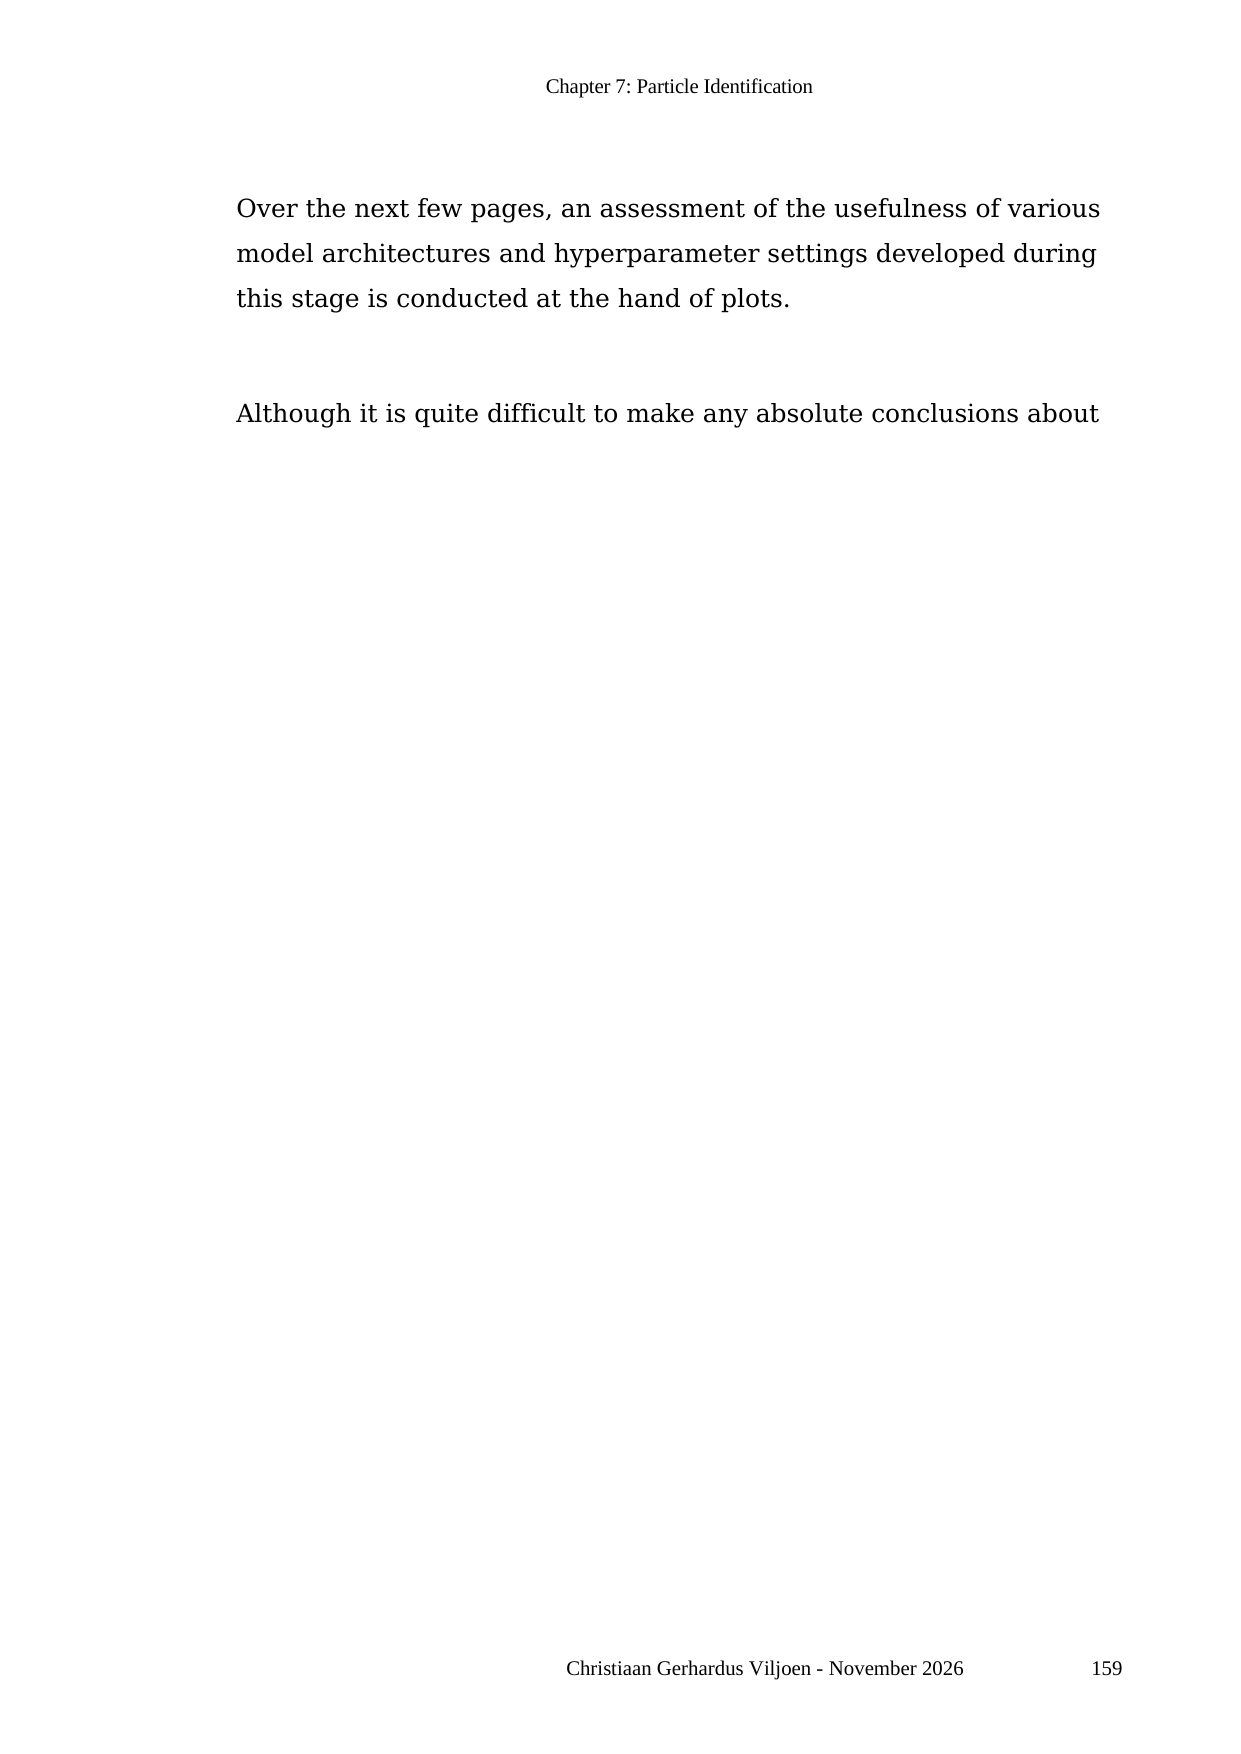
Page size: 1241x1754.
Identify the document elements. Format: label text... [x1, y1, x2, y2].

text Although it is quite difficult to make any absolute conclusions about [236, 398, 1122, 428]
text Over the next few pages, an assessment of the usefulness of various model architectures and hyperparameter settings developed during this stage is conducted at the hand of plots. [236, 193, 1122, 313]
